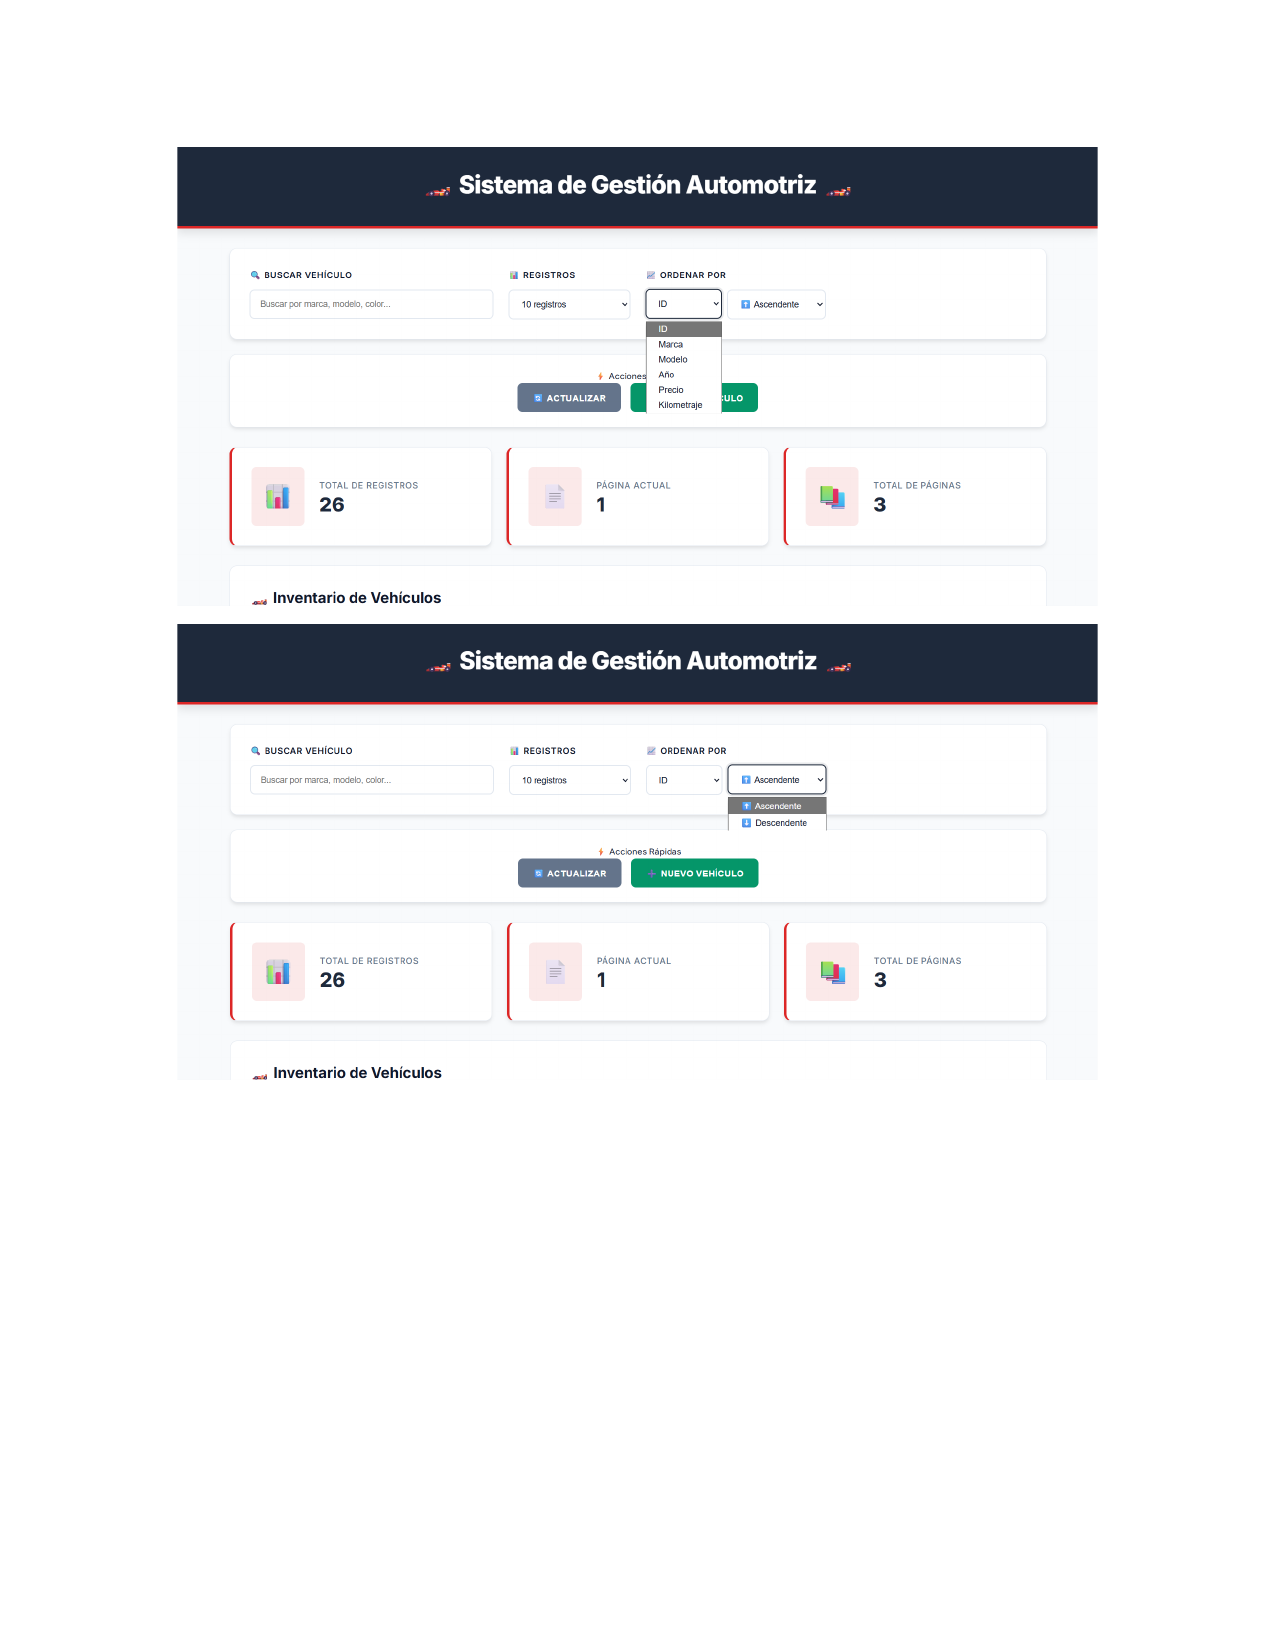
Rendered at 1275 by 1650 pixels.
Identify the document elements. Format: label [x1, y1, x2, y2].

picture [177, 147, 1098, 606]
picture [177, 624, 1098, 1080]
